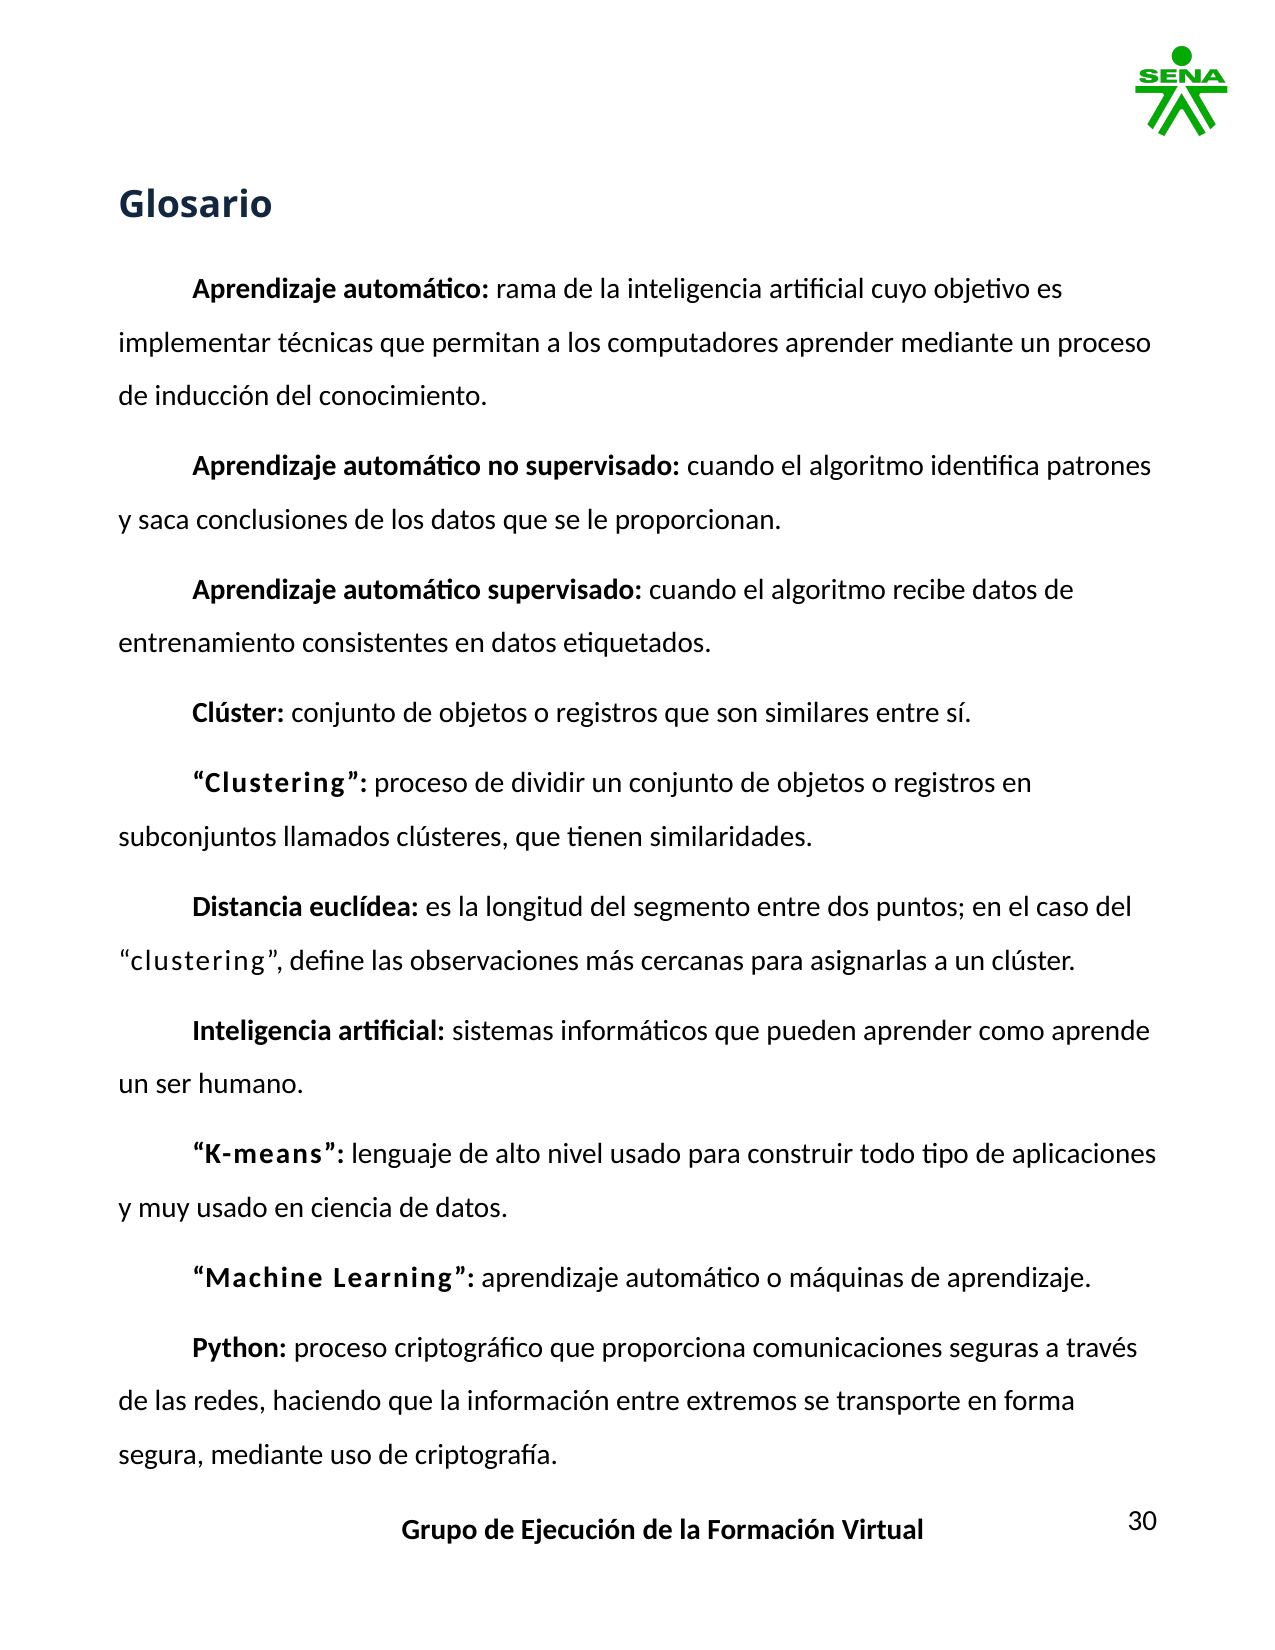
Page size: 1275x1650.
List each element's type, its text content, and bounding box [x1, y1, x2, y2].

text Python: proceso criptográfico que proporciona comunicaciones seguras a través de las redes, haciendo que la información entre extremos se transporte en forma segura, mediante uso de criptografía. [118, 1329, 1157, 1471]
text Aprendizaje automático: rama de la inteligencia artificial cuyo objetivo es implementar técnicas que permitan a los computadores aprender mediante un proceso de inducción del conocimiento. [118, 270, 1157, 413]
text “Machine Learning”: aprendizaje automático o máquinas de aprendizaje. [118, 1259, 1157, 1294]
text Distancia euclídea: es la longitud del segmento entre dos puntos; en el caso del “clustering”, define las observaciones más cercanas para asignarlas a un clúster. [118, 888, 1157, 977]
text “K-means”: lenguaje de alto nivel usado para construir todo tipo de aplicaciones y muy usado en ciencia de datos. [118, 1135, 1157, 1224]
text “Clustering”: proceso de dividir un conjunto de objetos o registros en subconjuntos llamados clústeres, que tienen similaridades. [118, 764, 1157, 854]
text Clúster: conjunto de objetos o registros que son similares entre sí. [118, 694, 1157, 730]
text Glosario [118, 177, 1157, 228]
text Aprendizaje automático no supervisado: cuando el algoritmo identifica patrones y saca conclusiones de los datos que se le proporcionan. [118, 447, 1157, 536]
text Aprendizaje automático supervisado: cuando el algoritmo recibe datos de entrenamiento consistentes en datos etiquetados. [118, 571, 1157, 660]
text Inteligencia artificial: sistemas informáticos que pueden aprender como aprende un ser humano. [118, 1012, 1157, 1101]
picture [1135, 46, 1228, 136]
